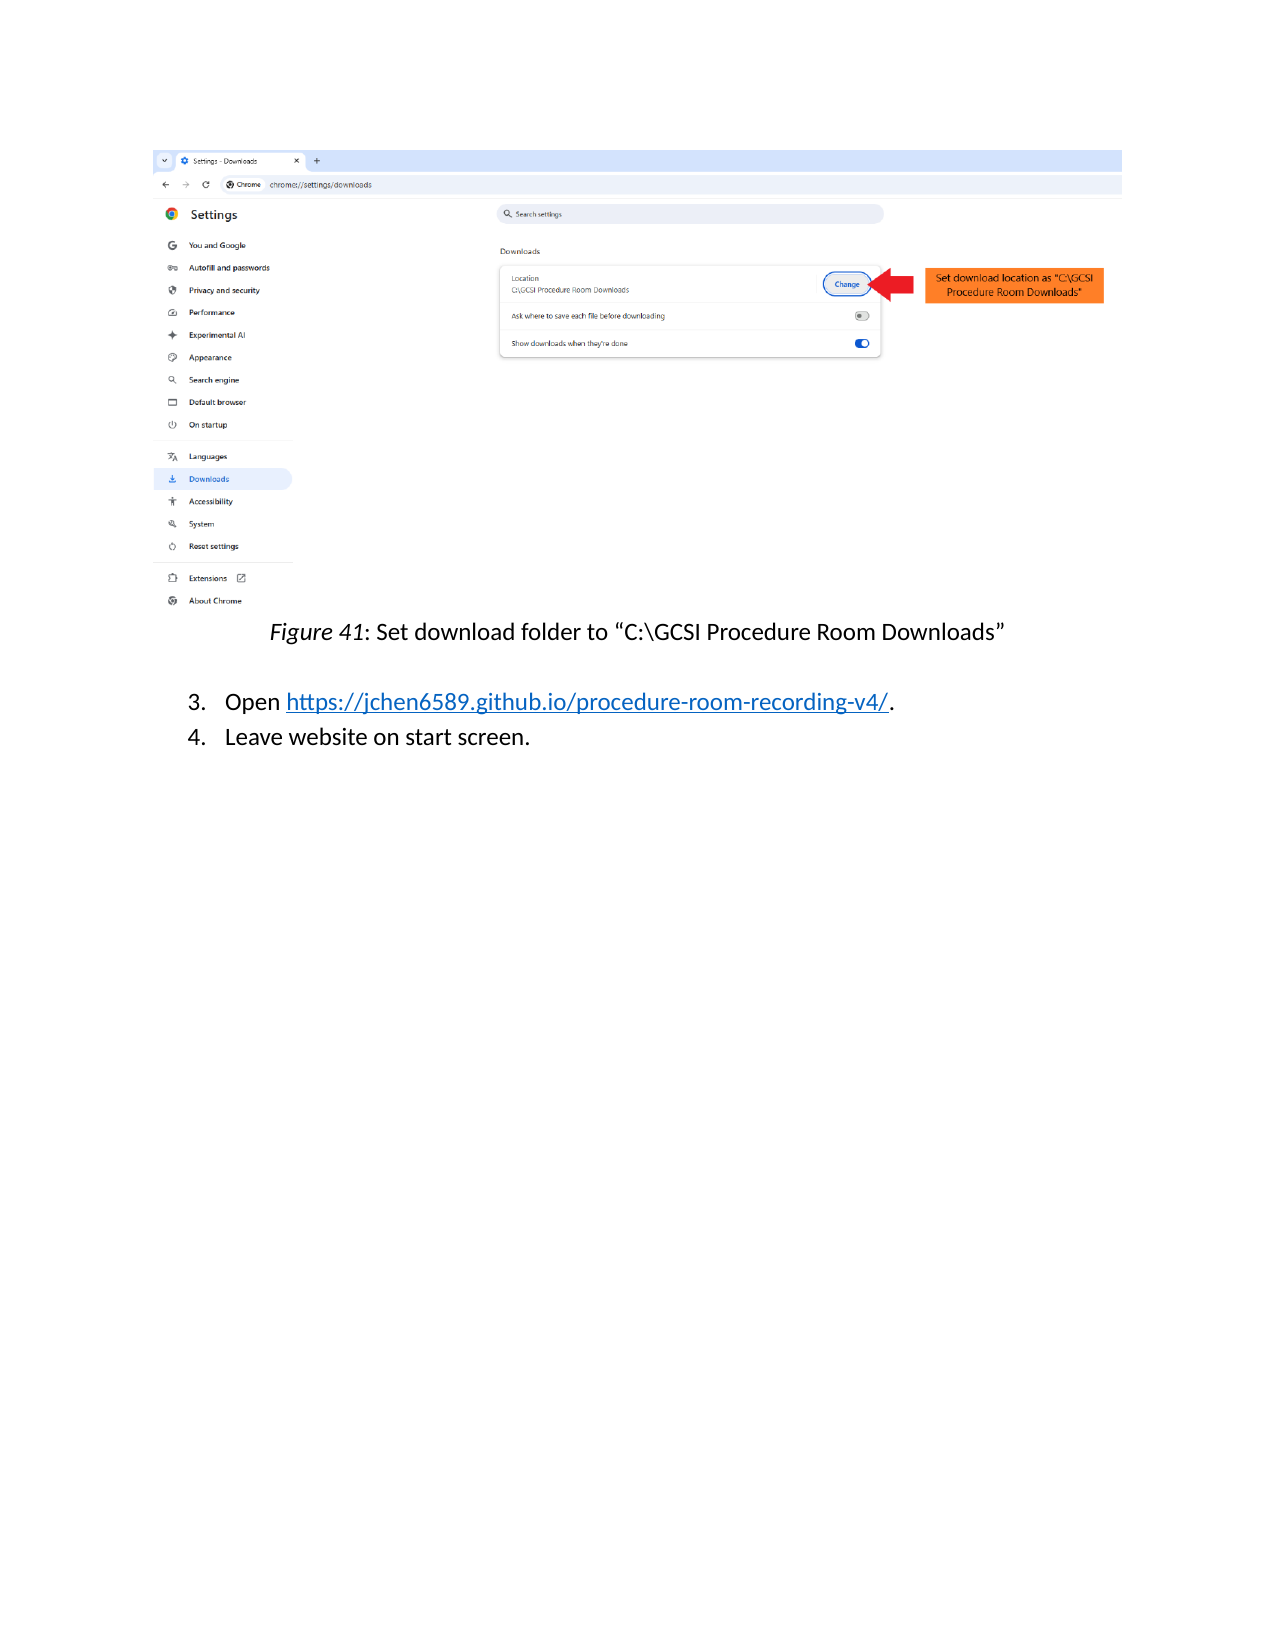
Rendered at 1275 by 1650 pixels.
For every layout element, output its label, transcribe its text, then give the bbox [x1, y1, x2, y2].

picture [153, 150, 1122, 612]
list Leave website on start screen. [187, 721, 1125, 751]
text Figure 41: Set download folder to “C:\GCSI Procedure Room Downloads” [150, 616, 1125, 646]
list Open https://jchen6589.github.io/procedure-room-recording-v4/. [187, 686, 1125, 716]
